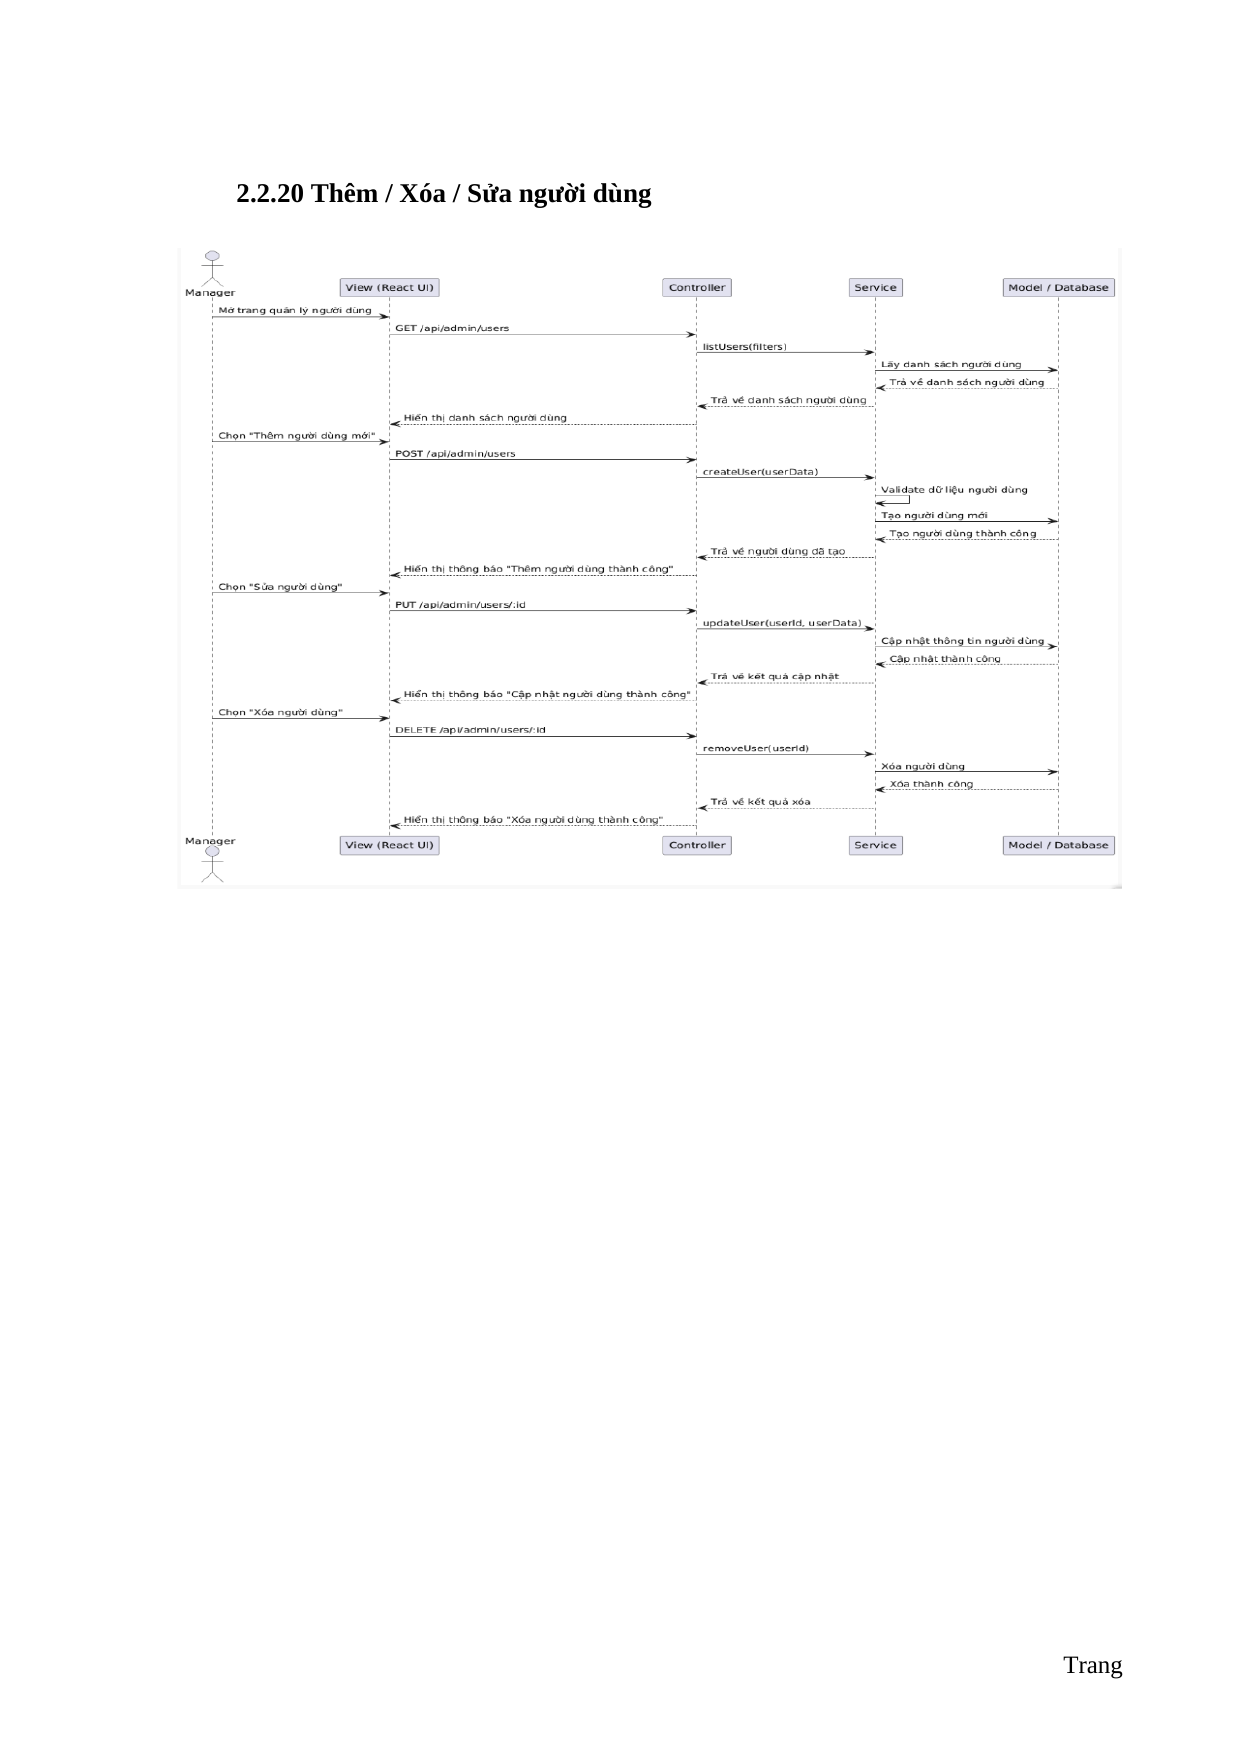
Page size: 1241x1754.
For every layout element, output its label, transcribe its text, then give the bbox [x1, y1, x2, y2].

subtitle 2.2.20 Thêm / Xóa / Sửa người dùng [236, 177, 1122, 208]
picture [177, 248, 1122, 889]
